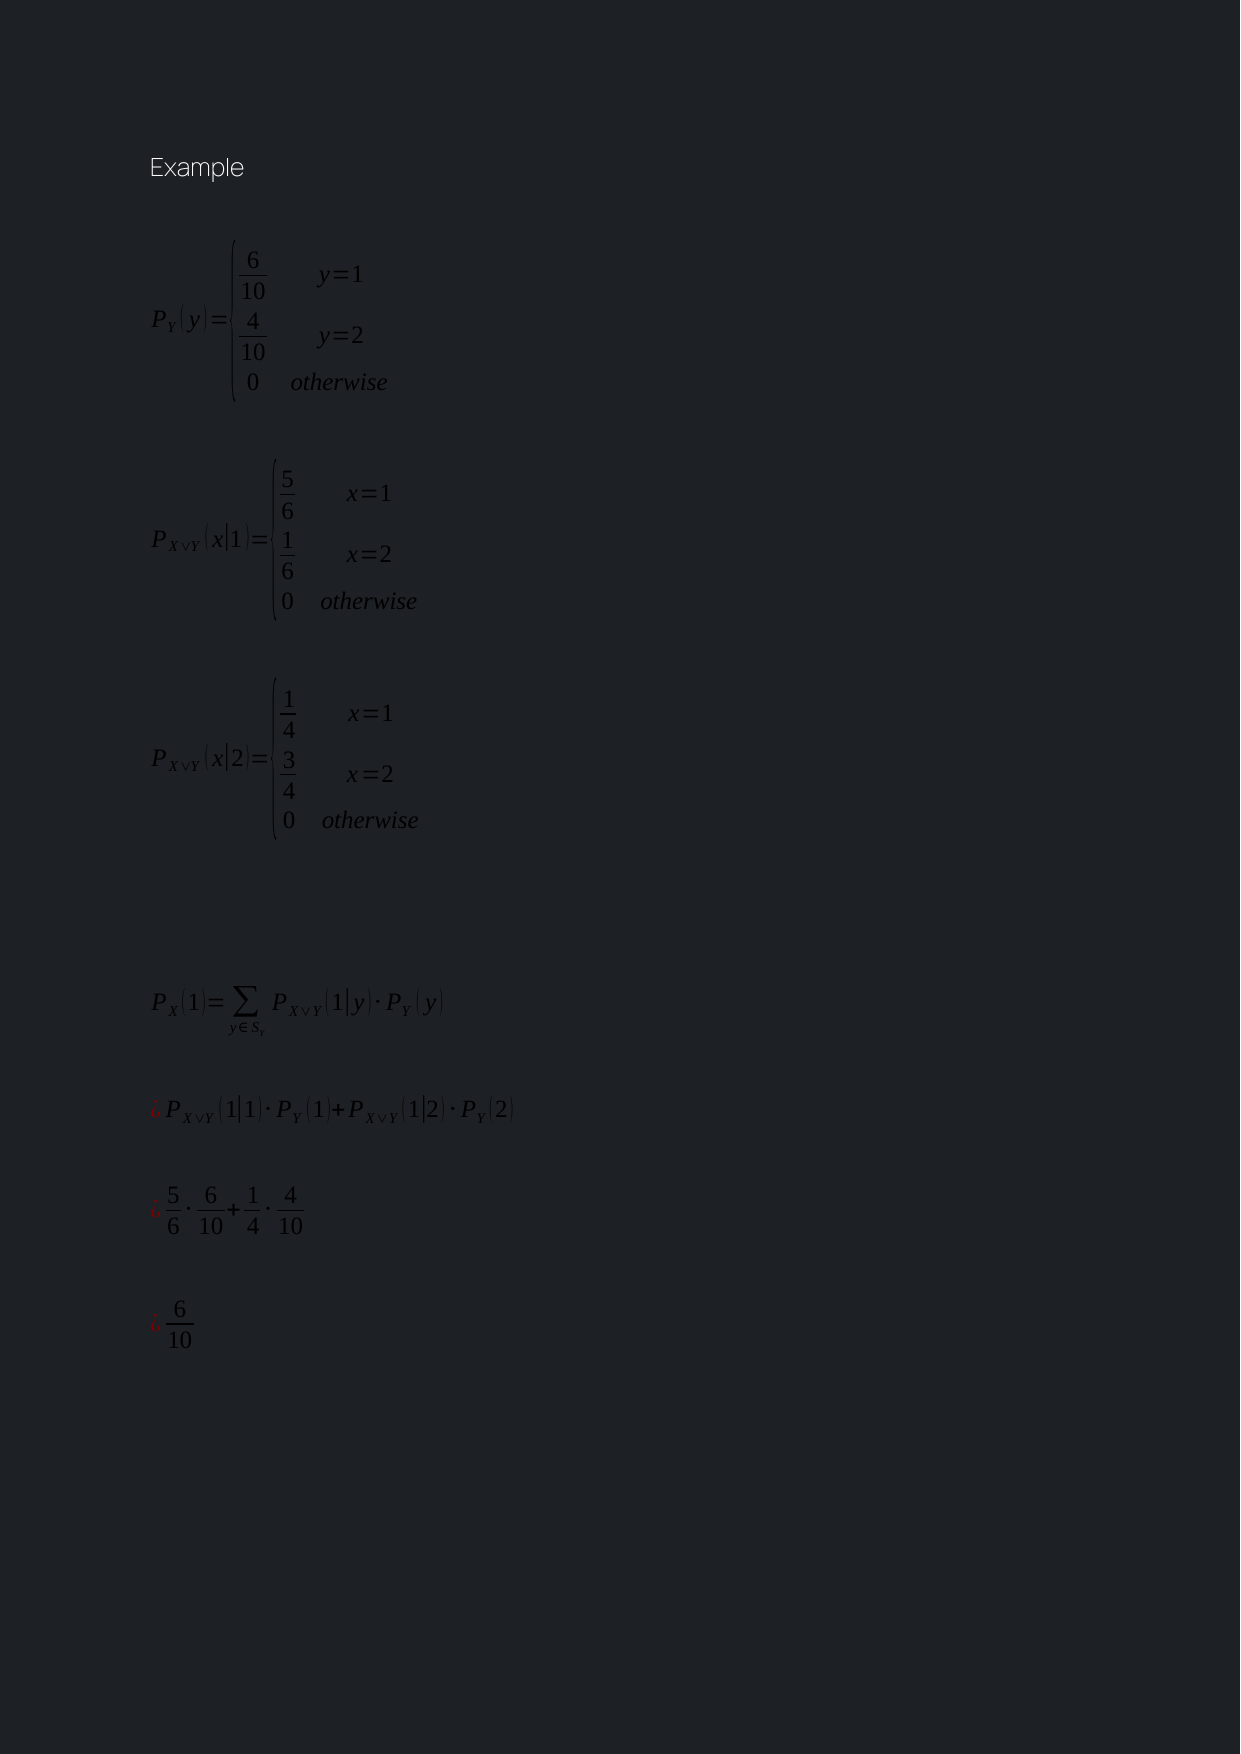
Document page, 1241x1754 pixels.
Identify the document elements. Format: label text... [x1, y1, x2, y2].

text Example [150, 150, 1090, 184]
